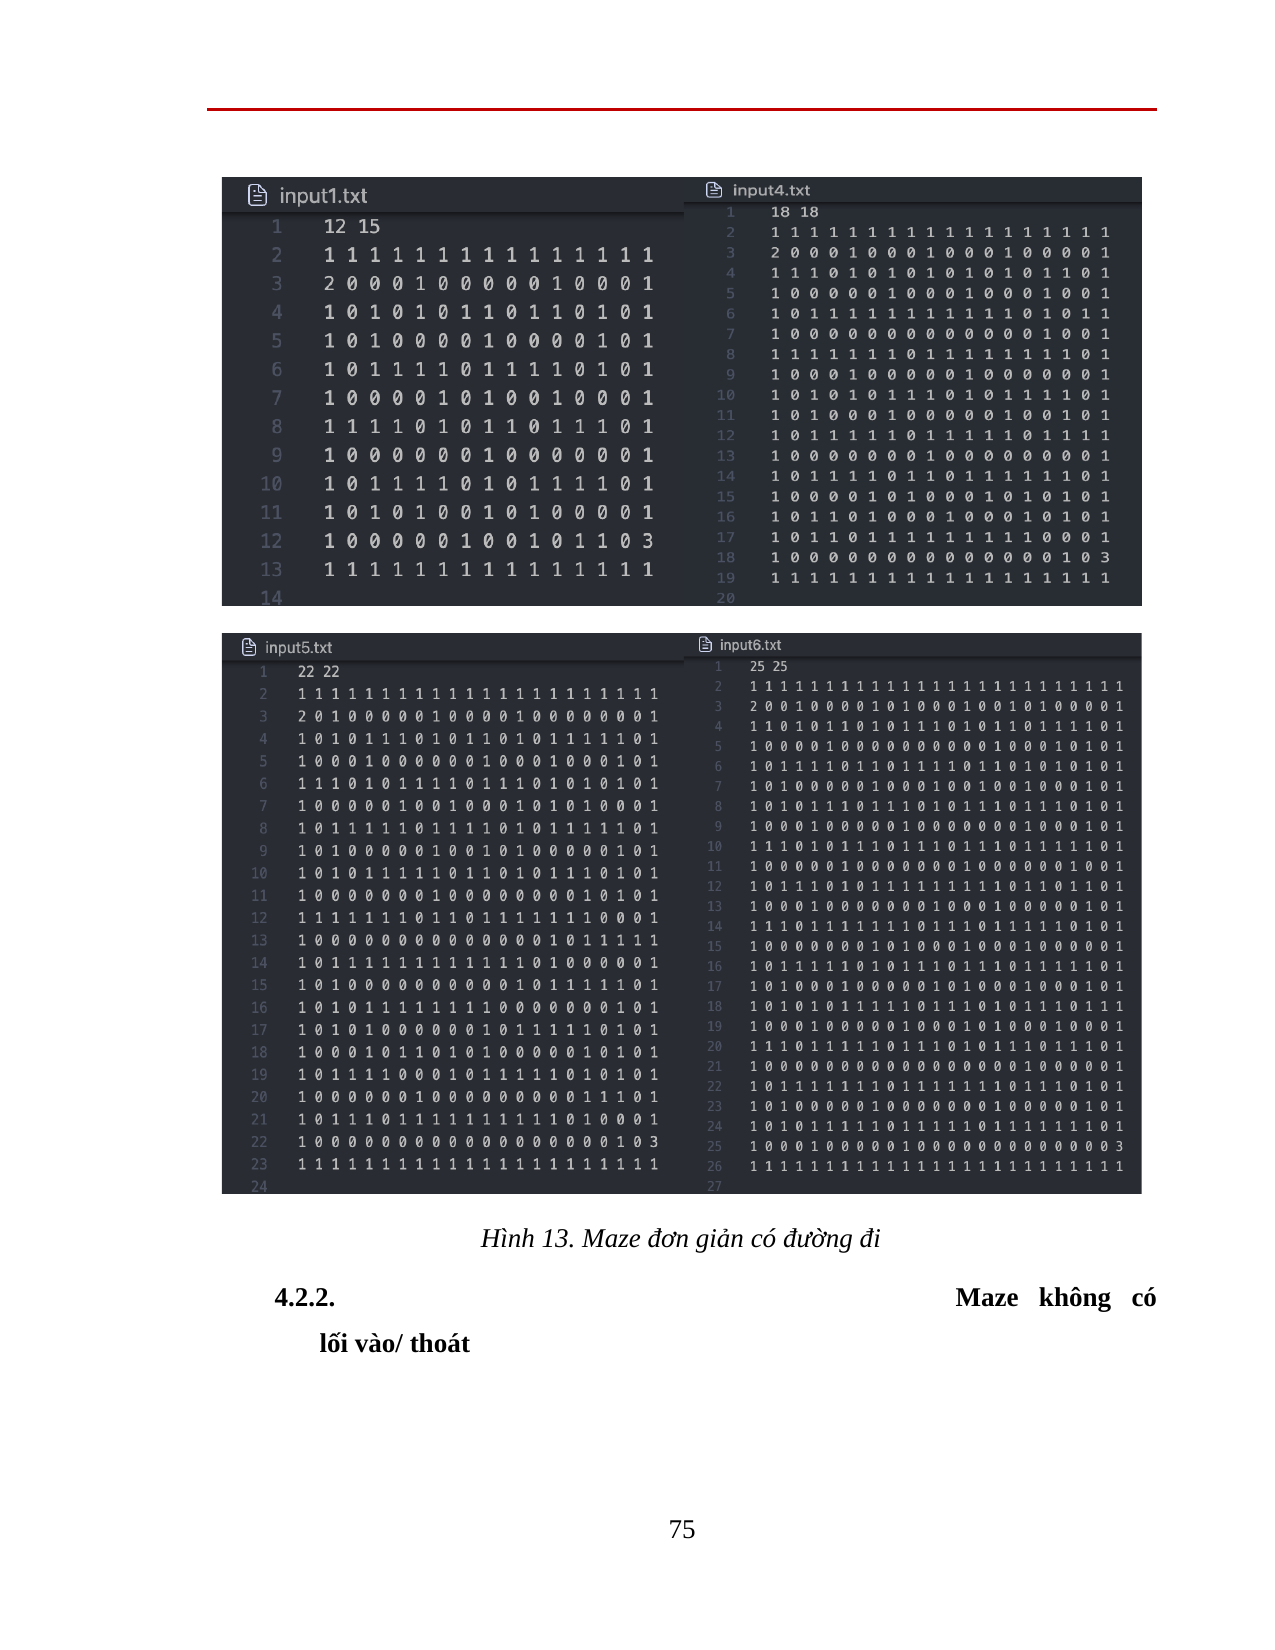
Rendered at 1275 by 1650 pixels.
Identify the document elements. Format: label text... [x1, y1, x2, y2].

text Hình 13. Maze đơn giản có đường đi [207, 1222, 1157, 1253]
picture [221, 177, 1142, 606]
picture [221, 633, 1142, 1194]
list Maze không có lối vào/ thoát [274, 1281, 1157, 1359]
